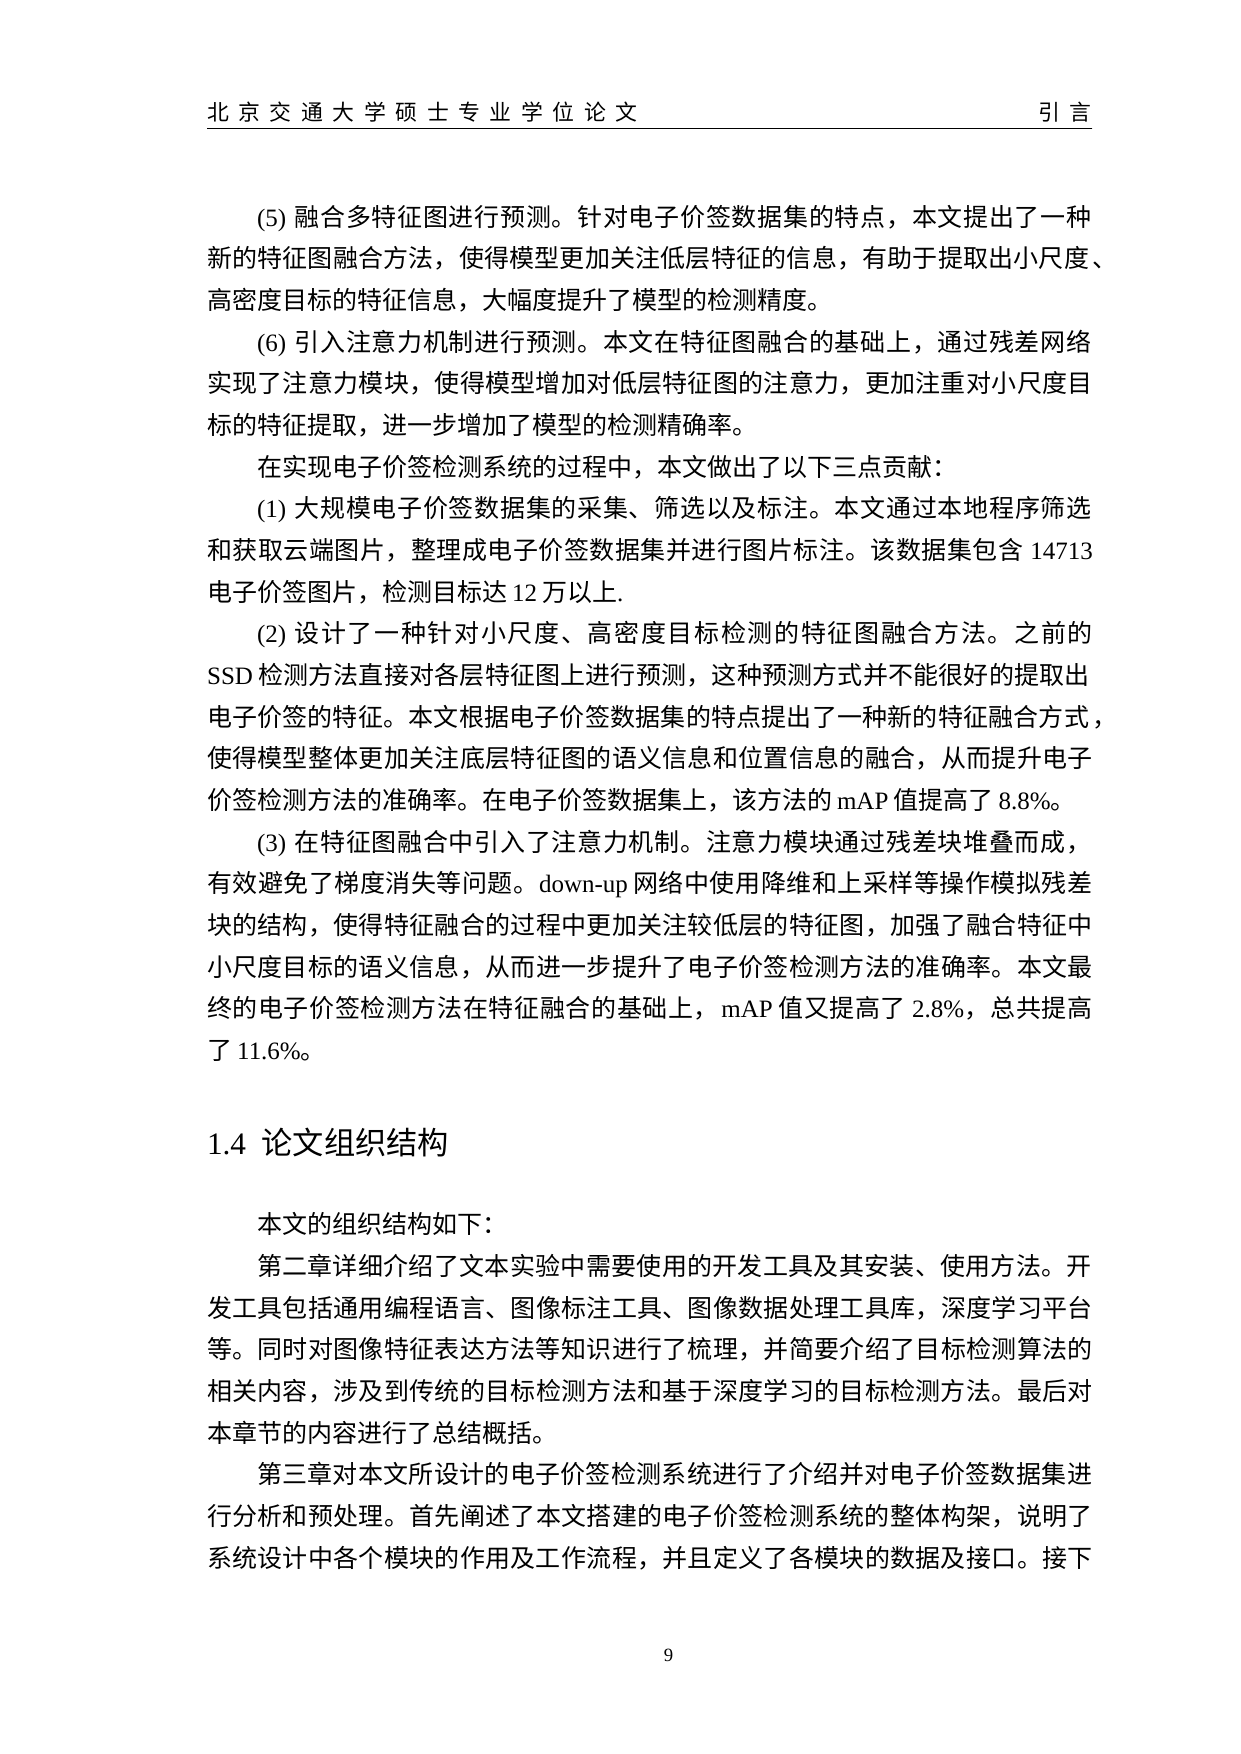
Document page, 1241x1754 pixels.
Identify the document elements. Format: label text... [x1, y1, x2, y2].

list 融合多特征图进行预测。针对电子价签数据集的特点，本文提出了一种新的特征图融合方法，使得模型更加关注低层特征的信息，有助于提取出小尺度、高密度目标的特征信息，大幅度提升了模型的检测精度。 [207, 193, 1092, 318]
list 设计了一种针对小尺度、高密度目标检测的特征图融合方法。之前的SSD检测方法直接对各层特征图上进行预测，这种预测方式并不能很好的提取出电子价签的特征。本文根据电子价签数据集的特点提出了一种新的特征融合方式，使得模型整体更加关注底层特征图的语义信息和位置信息的融合，从而提升电子价签检测方法的准确率。在电子价签数据集上，该方法的mAP值提高了8.8%。 [207, 609, 1092, 818]
text 本文的组织结构如下： [207, 1201, 1092, 1242]
text 1.4 论文组织结构 [207, 1118, 1092, 1163]
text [207, 1451, 1092, 1576]
list 在特征图融合中引入了注意力机制。注意力模块通过残差块堆叠而成，有效避免了梯度消失等问题。down-up网络中使用降维和上采样等操作模拟残差块的结构，使得特征融合的过程中更加关注较低层的特征图，加强了融合特征中小尺度目标的语义信息，从而进一步提升了电子价签检测方法的准确率。本文最终的电子价签检测方法在特征融合的基础上，mAP值又提高了2.8%，总共提高了11.6%。 [207, 818, 1092, 1068]
list 大规模电子价签数据集的采集、筛选以及标注。本文通过本地程序筛选和获取云端图片，整理成电子价签数据集并进行图片标注。该数据集包含14713电子价签图片，检测目标达12万以上. [207, 484, 1092, 609]
text 第二章详细介绍了文本实验中需要使用的开发工具及其安装、使用方法。开发工具包括通用编程语言、图像标注工具、图像数据处理工具库，深度学习平台等。同时对图像特征表达方法等知识进行了梳理，并简要介绍了目标检测算法的相关内容，涉及到传统的目标检测方法和基于深度学习的目标检测方法。最后对本章节的内容进行了总结概括。 [207, 1242, 1092, 1451]
text 在实现电子价签检测系统的过程中，本文做出了以下三点贡献： [207, 443, 1092, 484]
list 引入注意力机制进行预测。本文在特征图融合的基础上，通过残差网络实现了注意力模块，使得模型增加对低层特征图的注意力，更加注重对小尺度目标的特征提取，进一步增加了模型的检测精确率。 [207, 318, 1092, 443]
